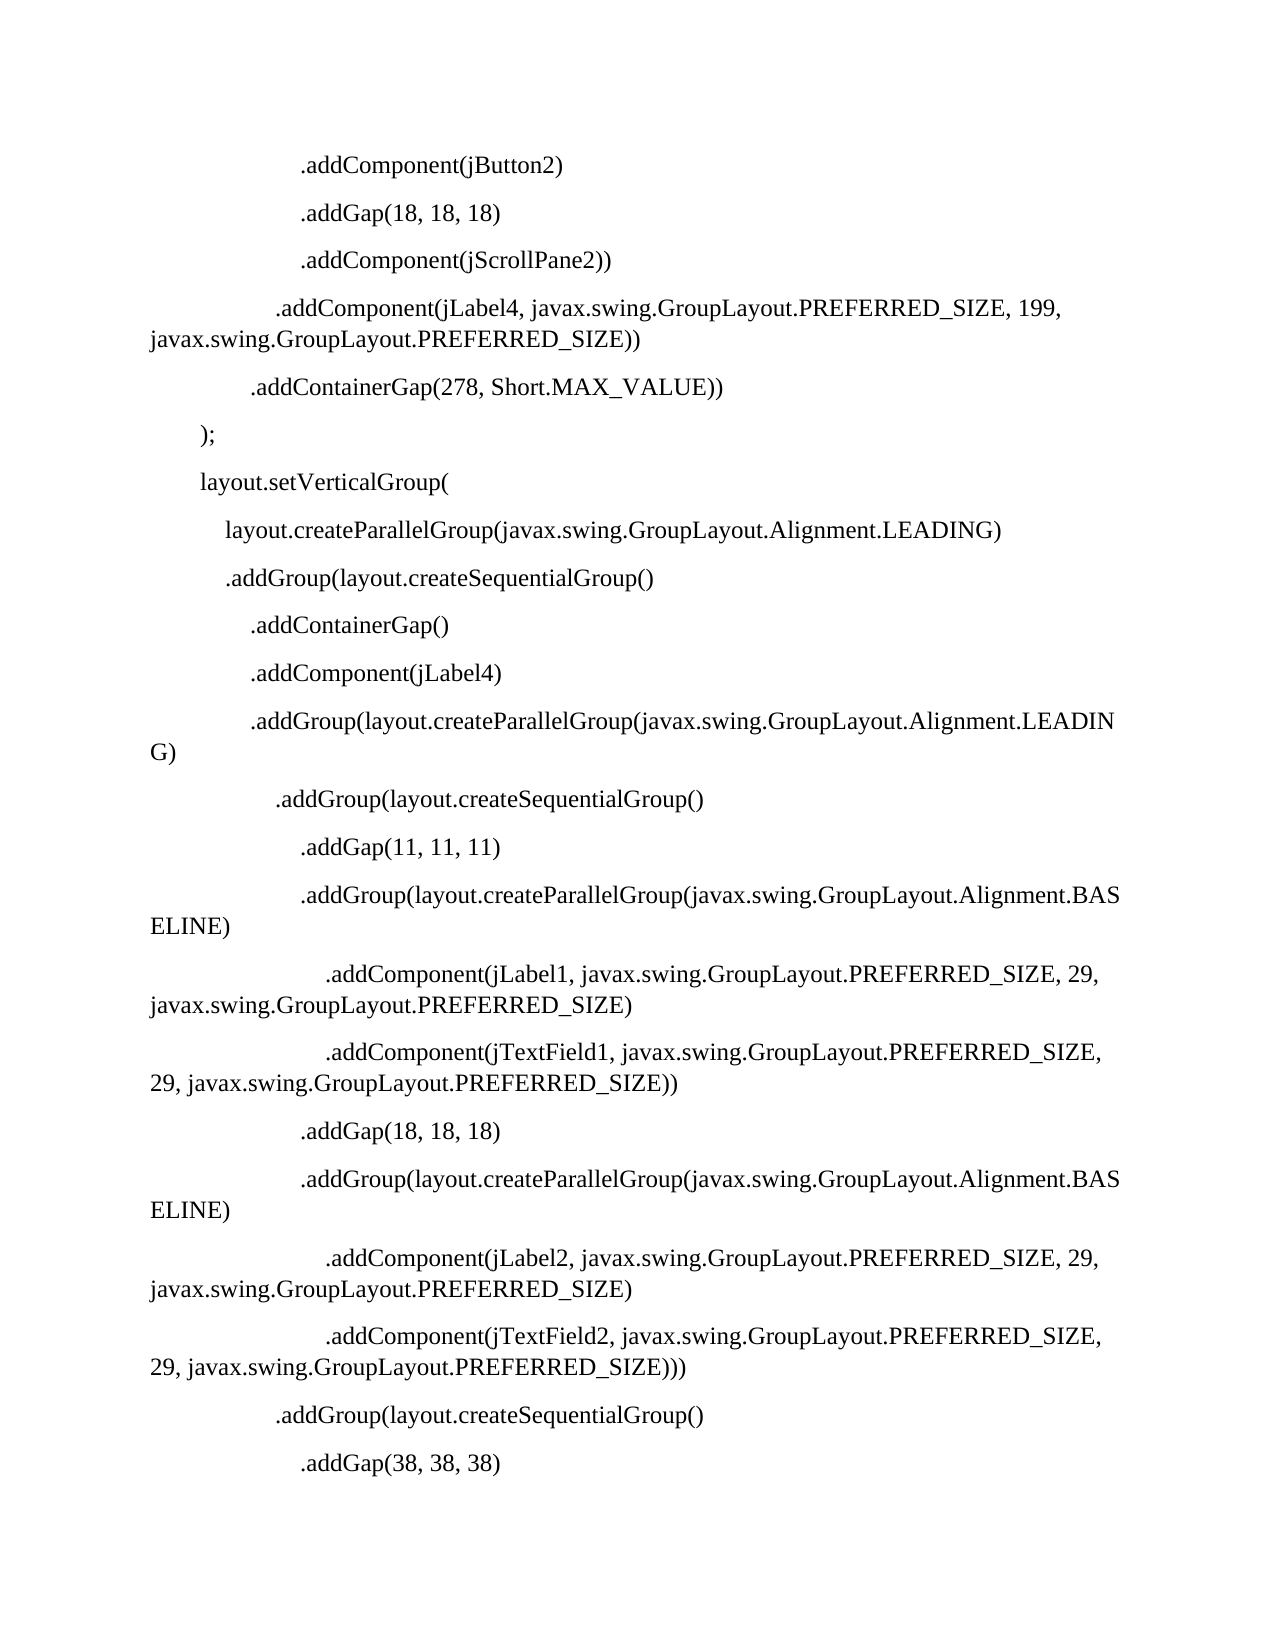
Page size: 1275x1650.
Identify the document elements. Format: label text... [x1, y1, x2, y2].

text layout.createParallelGroup(javax.swing.GroupLayout.Alignment.LEADING) [150, 515, 1125, 544]
text .addComponent(jTextField2, javax.swing.GroupLayout.PREFERRED_SIZE, 29, javax.swing.GroupLayout.PREFERRED_SIZE))) [150, 1321, 1125, 1381]
text .addComponent(jScrollPane2)) [150, 245, 1125, 274]
text layout.setVerticalGroup( [150, 467, 1125, 496]
text .addGroup(layout.createParallelGroup(javax.swing.GroupLayout.Alignment.BASELINE) [150, 1164, 1125, 1224]
text .addGroup(layout.createSequentialGroup() [150, 784, 1125, 813]
text .addGap(11, 11, 11) [150, 832, 1125, 861]
text .addContainerGap(278, Short.MAX_VALUE)) [150, 372, 1125, 401]
text .addContainerGap() [150, 610, 1125, 639]
text .addComponent(jLabel2, javax.swing.GroupLayout.PREFERRED_SIZE, 29, javax.swing.GroupLayout.PREFERRED_SIZE) [150, 1243, 1125, 1302]
text .addGroup(layout.createParallelGroup(javax.swing.GroupLayout.Alignment.LEADING) [150, 706, 1125, 766]
text .addGroup(layout.createSequentialGroup() [150, 1400, 1125, 1429]
text .addGroup(layout.createParallelGroup(javax.swing.GroupLayout.Alignment.BASELINE) [150, 880, 1125, 940]
text .addComponent(jLabel4, javax.swing.GroupLayout.PREFERRED_SIZE, 199, javax.swing.GroupLayout.PREFERRED_SIZE)) [150, 293, 1125, 353]
text .addGroup(layout.createSequentialGroup() [150, 563, 1125, 591]
text .addGap(18, 18, 18) [150, 1116, 1125, 1145]
text .addComponent(jButton2) [150, 150, 1125, 179]
text .addComponent(jLabel4) [150, 658, 1125, 687]
text .addComponent(jLabel1, javax.swing.GroupLayout.PREFERRED_SIZE, 29, javax.swing.GroupLayout.PREFERRED_SIZE) [150, 959, 1125, 1018]
text .addComponent(jTextField1, javax.swing.GroupLayout.PREFERRED_SIZE, 29, javax.swing.GroupLayout.PREFERRED_SIZE)) [150, 1037, 1125, 1097]
text .addGap(18, 18, 18) [150, 198, 1125, 226]
text ); [150, 419, 1125, 448]
text .addGap(38, 38, 38) [150, 1448, 1125, 1477]
